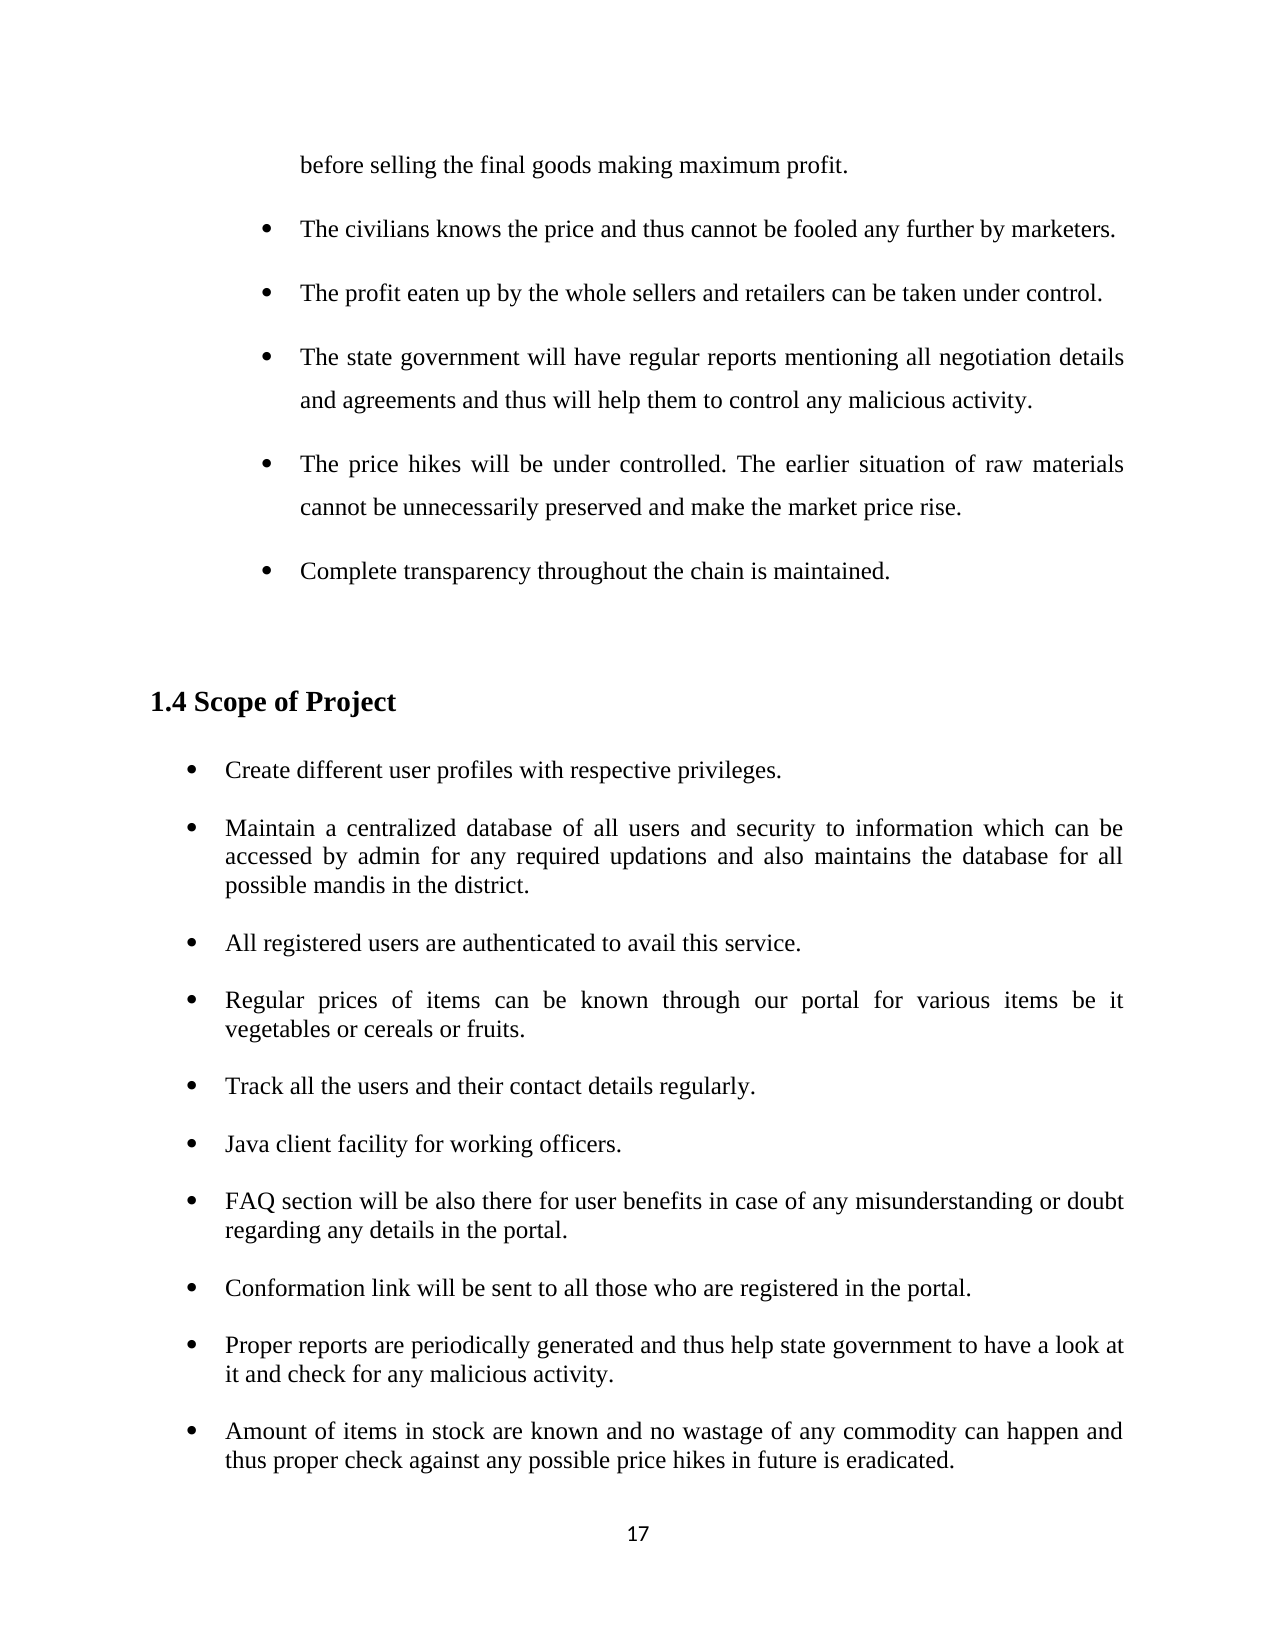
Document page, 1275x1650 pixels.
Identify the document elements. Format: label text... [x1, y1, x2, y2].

list Java client facility for working officers. [187, 1129, 1125, 1158]
list Track all the users and their contact details regularly. [187, 1071, 1125, 1100]
list Create different user profiles with respective privileges. [187, 755, 1125, 784]
list Regular prices of items can be known through our portal for various items be it vegetables or cereals or fruits. [187, 985, 1125, 1043]
list The profit eaten up by the whole sellers and retailers can be taken under control. [262, 278, 1125, 307]
list Complete transparency throughout the chain is maintained. [262, 556, 1125, 585]
list The price hikes will be under controlled. The earlier situation of raw materials cannot be unnecessarily preserved and make the market price rise. [262, 449, 1125, 521]
list The state government will have regular reports mentioning all negotiation details and agreements and thus will help them to control any malicious activity. [262, 342, 1125, 414]
list Amount of items in stock are known and no wastage of any commodity can happen and thus proper check against any possible price hikes in future is eradicated. [187, 1416, 1125, 1474]
list The civilians knows the price and thus cannot be fooled any further by marketers. [262, 214, 1125, 243]
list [262, 150, 1125, 179]
list Conformation link will be sent to all those who are registered in the portal. [187, 1273, 1125, 1301]
list Maintain a centralized database of all users and security to information which can be accessed by admin for any required updations and also maintains the database for all possible mandis in the district. [187, 813, 1125, 899]
list Proper reports are periodically generated and thus help state government to have a look at it and check for any malicious activity. [187, 1330, 1125, 1388]
list FAQ section will be also there for user benefits in case of any misunderstanding or doubt regarding any details in the portal. [187, 1186, 1125, 1244]
list All registered users are authenticated to avail this service. [187, 928, 1125, 956]
text 1.4 Scope of Project [150, 684, 1125, 717]
